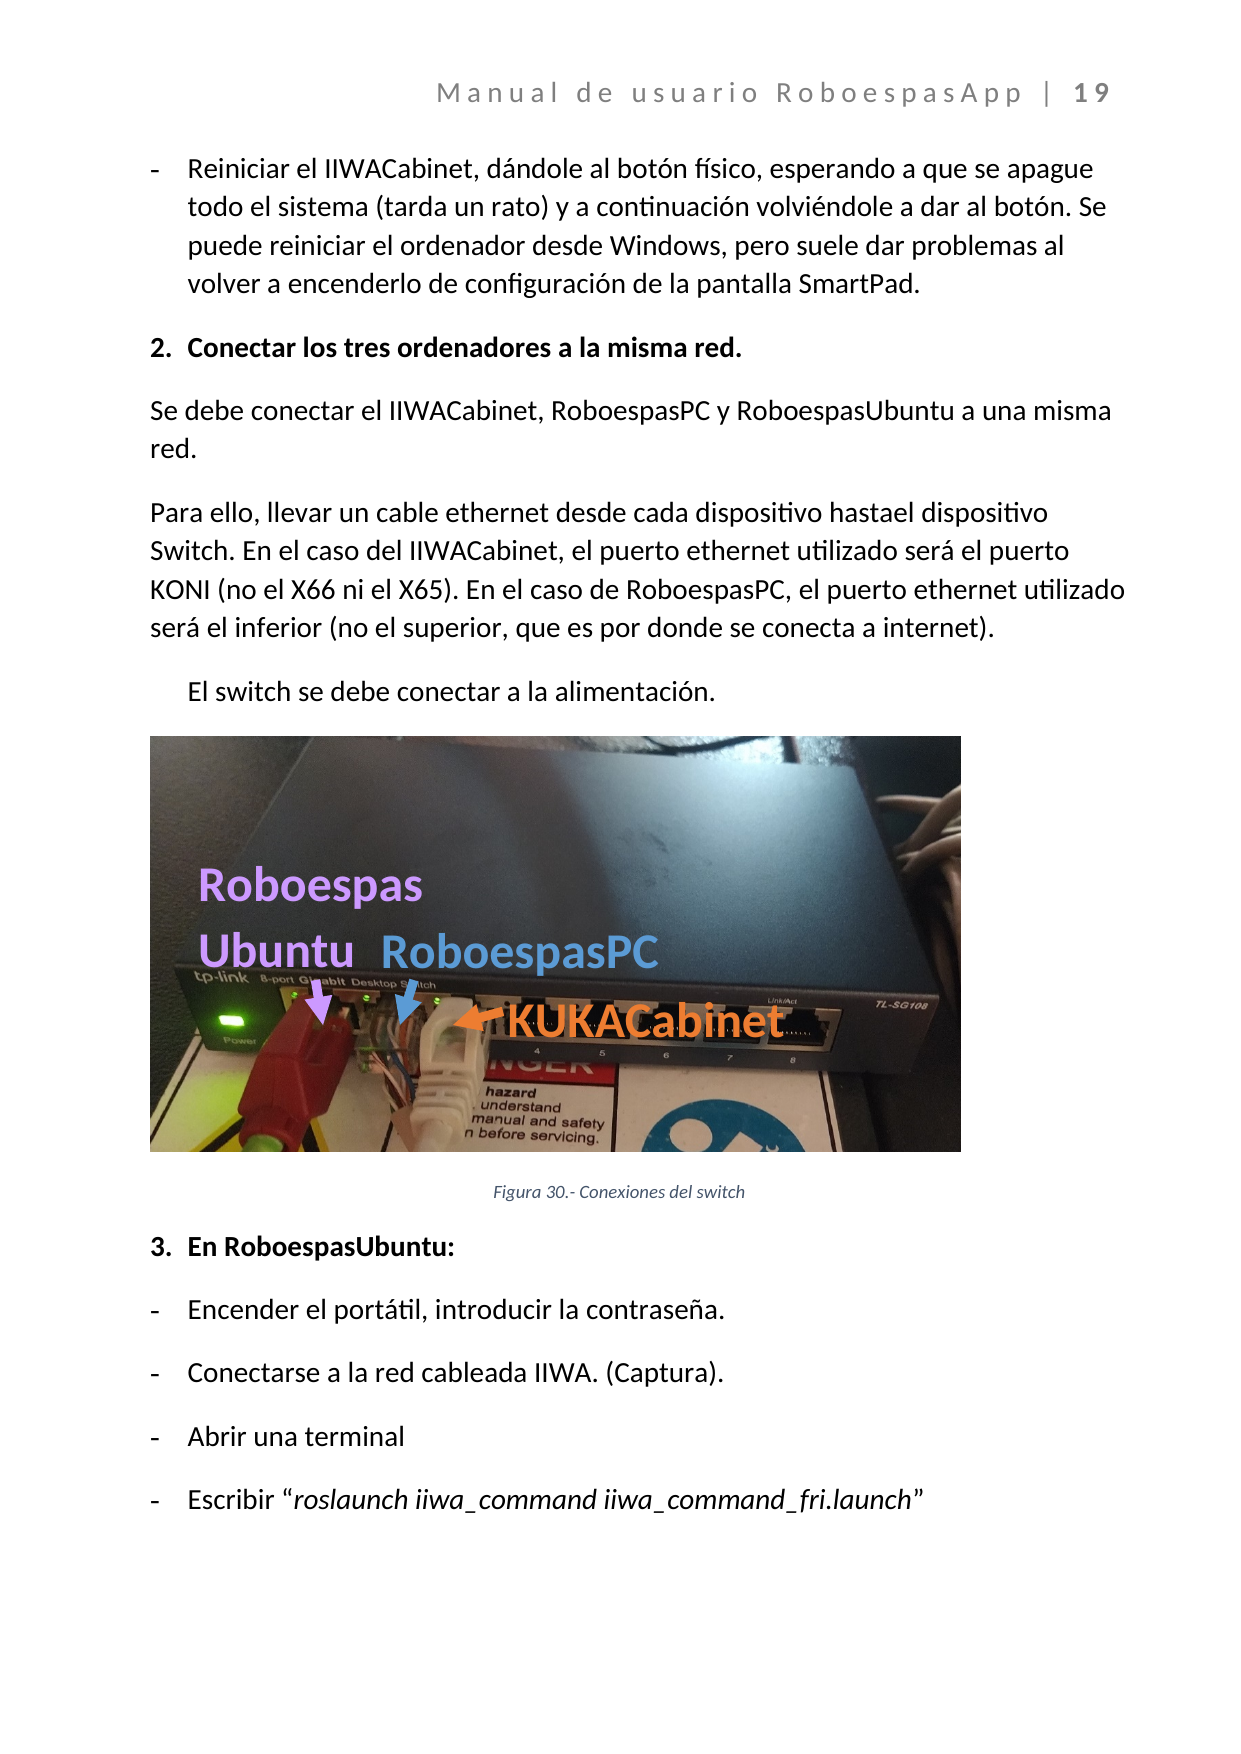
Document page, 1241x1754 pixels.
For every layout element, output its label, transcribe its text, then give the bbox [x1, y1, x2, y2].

list Encender el portátil, introducir la contraseña. [150, 1291, 1128, 1327]
picture [150, 736, 961, 1152]
text Se debe conectar el IIWACabinet, RoboespasPC y RoboespasUbuntu a una misma red. [150, 392, 1128, 466]
text Para ello, llevar un cable ethernet desde cada dispositivo hastael dispositivo Switch. En el caso del IIWACabinet, el puerto ethernet utilizado será el puerto KONI (no el X66 ni el X65). En el caso de RoboespasPC, el puerto ethernet utilizado será el inferior (no el superior, que es por donde se conecta a internet). [150, 494, 1128, 645]
list Reiniciar el IIWACabinet, dándole al botón físico, esperando a que se apague todo el sistema (tarda un rato) y a continuación volviéndole a dar al botón. Se puede reiniciar el ordenador desde Windows, pero suele dar problemas al volver a encenderlo de configuración de la pantalla SmartPad. [150, 150, 1128, 301]
list Escribir “roslaunch iiwa_command iiwa_command_fri.launch” [150, 1481, 1128, 1517]
list Abrir una terminal [150, 1418, 1128, 1454]
list Conectarse a la red cableada IIWA. (Captura). [150, 1354, 1128, 1390]
list Conectar los tres ordenadores a la misma red. [150, 329, 1128, 364]
list En RoboespasUbuntu: [150, 1228, 1128, 1263]
text Figura 30.- Conexiones del switch [112, 1180, 1128, 1203]
list El switch se debe conectar a la alimentación. [187, 673, 1128, 708]
